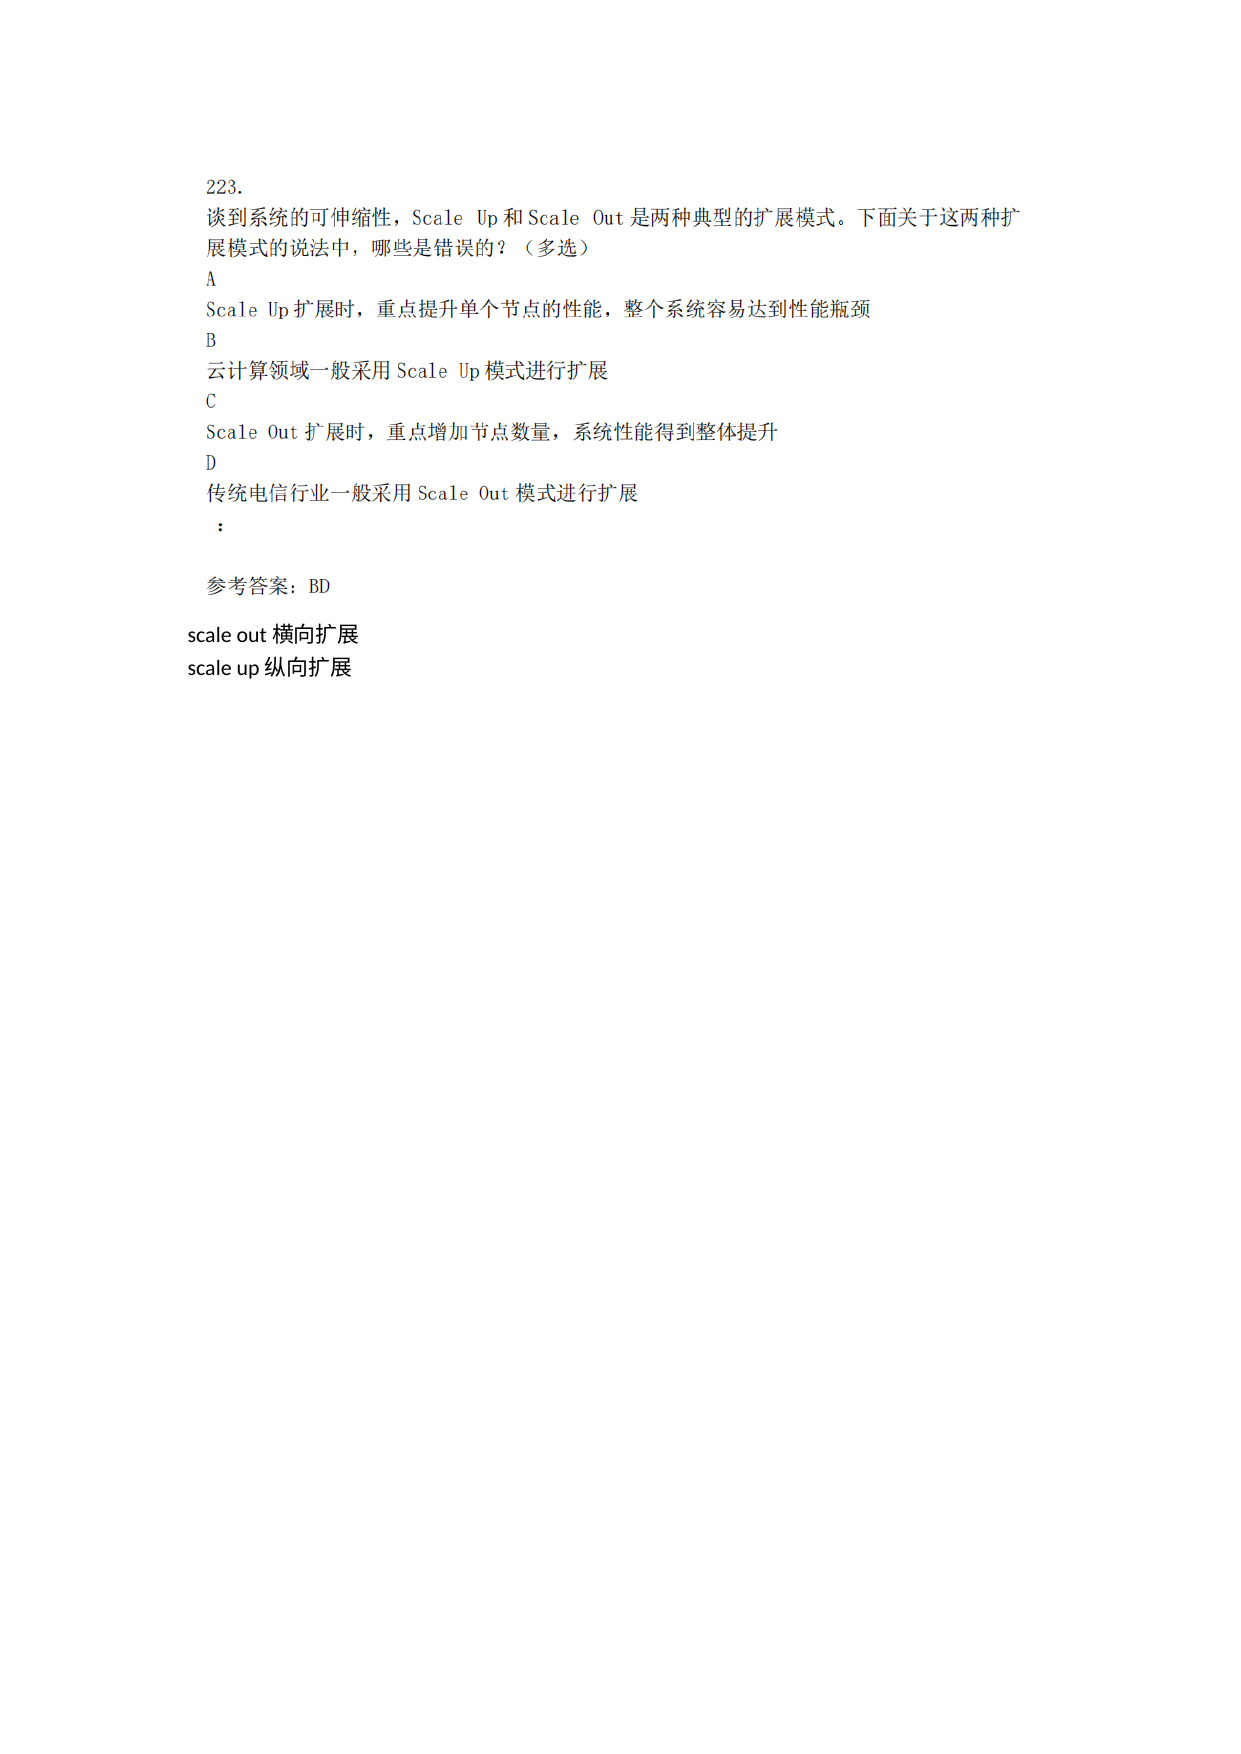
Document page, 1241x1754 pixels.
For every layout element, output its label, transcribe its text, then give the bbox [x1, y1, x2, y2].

text scale out 横向扩展 [187, 617, 1053, 649]
text scale up 纵向扩展 [187, 649, 1053, 682]
picture [187, 162, 1053, 604]
